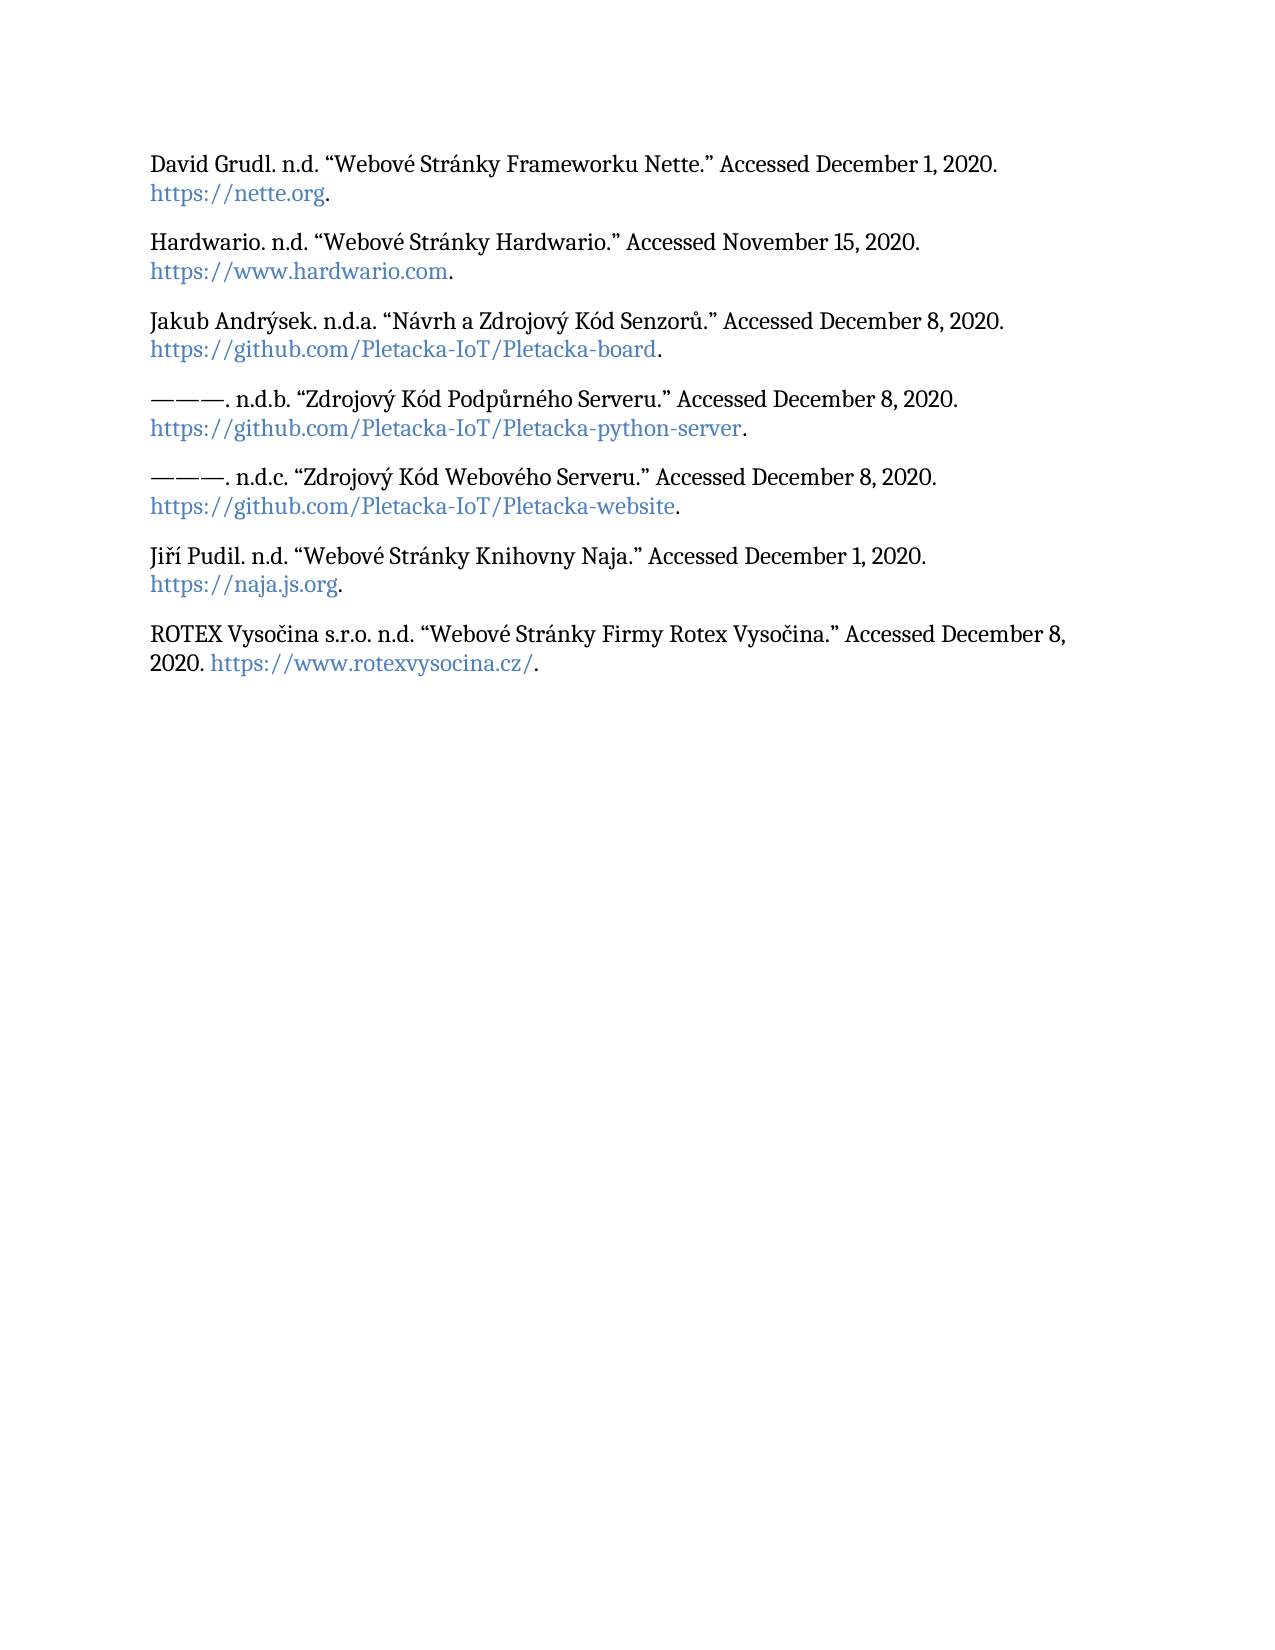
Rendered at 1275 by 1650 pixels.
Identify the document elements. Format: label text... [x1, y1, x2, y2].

text ROTEX Vysočina s.r.o. n.d. “Webové Stránky Firmy Rotex Vysočina.” Accessed December 8, 2020. https://www.rotexvysocina.cz/. [150, 620, 1125, 677]
text Hardwario. n.d. “Webové Stránky Hardwario.” Accessed November 15, 2020. https://www.hardwario.com. [150, 228, 1125, 286]
text Jakub Andrýsek. n.d.a. “Návrh a Zdrojový Kód Senzorů.” Accessed December 8, 2020. https://github.com/Pletacka-IoT/Pletacka-board. [150, 307, 1125, 364]
text Jiří Pudil. n.d. “Webové Stránky Knihovny Naja.” Accessed December 1, 2020. https://naja.js.org. [150, 542, 1125, 599]
text David Grudl. n.d. “Webové Stránky Frameworku Nette.” Accessed December 1, 2020. https://nette.org. [150, 150, 1125, 207]
text ———. n.d.c. “Zdrojový Kód Webového Serveru.” Accessed December 8, 2020. https://github.com/Pletacka-IoT/Pletacka-website. [150, 463, 1125, 521]
text ———. n.d.b. “Zdrojový Kód Podpůrného Serveru.” Accessed December 8, 2020. https://github.com/Pletacka-IoT/Pletacka-python-server. [150, 385, 1125, 442]
